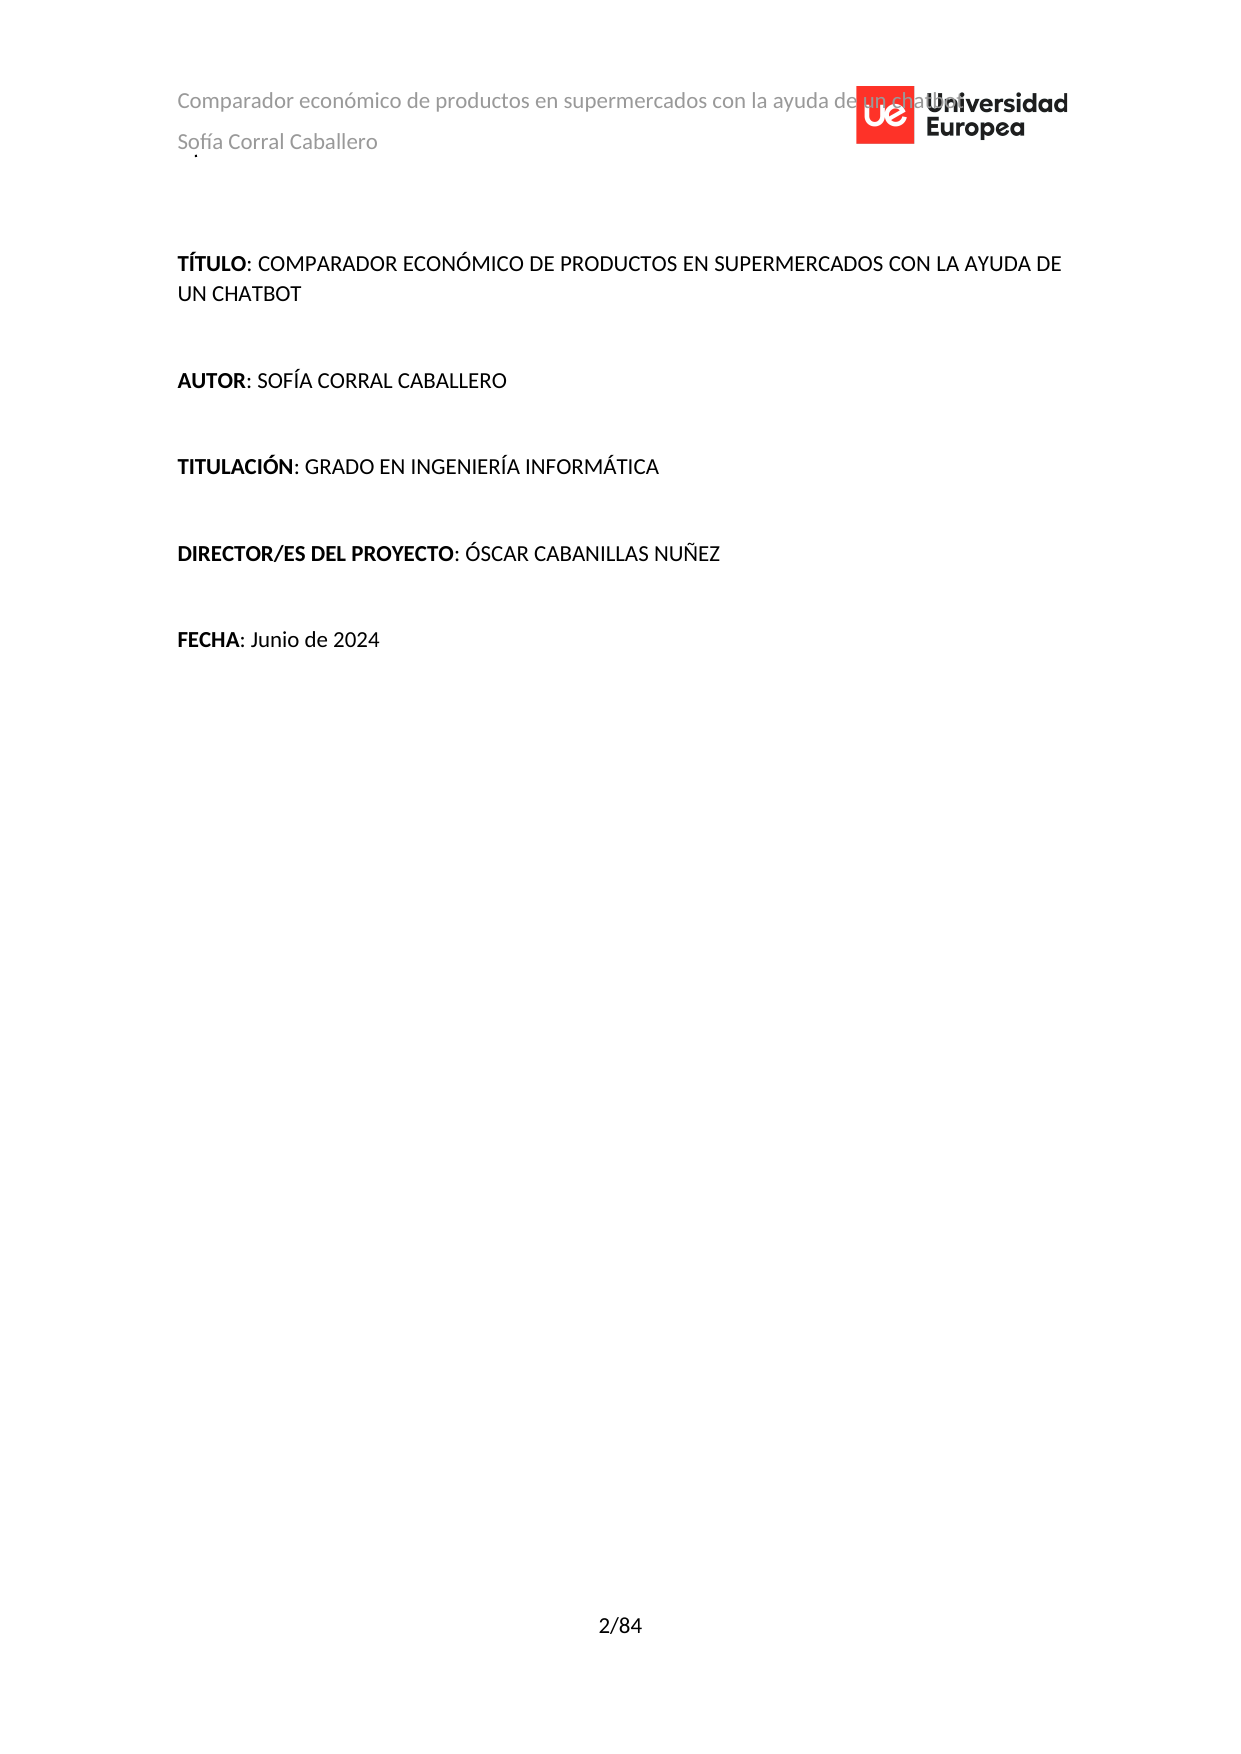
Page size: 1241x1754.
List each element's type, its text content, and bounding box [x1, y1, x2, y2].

picture [856, 86, 1068, 144]
text DIRECTOR/ES DEL PROYECTO: ÓSCAR CABANILLAS NUÑEZ [177, 539, 1063, 567]
text TITULACIÓN: GRADO EN INGENIERÍA INFORMÁTICA [177, 452, 1063, 481]
text AUTOR: SOFÍA CORRAL CABALLERO [177, 366, 1063, 394]
text TÍTULO: COMPARADOR ECONÓMICO DE PRODUCTOS EN SUPERMERCADOS CON LA AYUDA DE UN CHATBOT [177, 249, 1063, 308]
text FECHA: Junio de 2024 [177, 625, 1063, 653]
